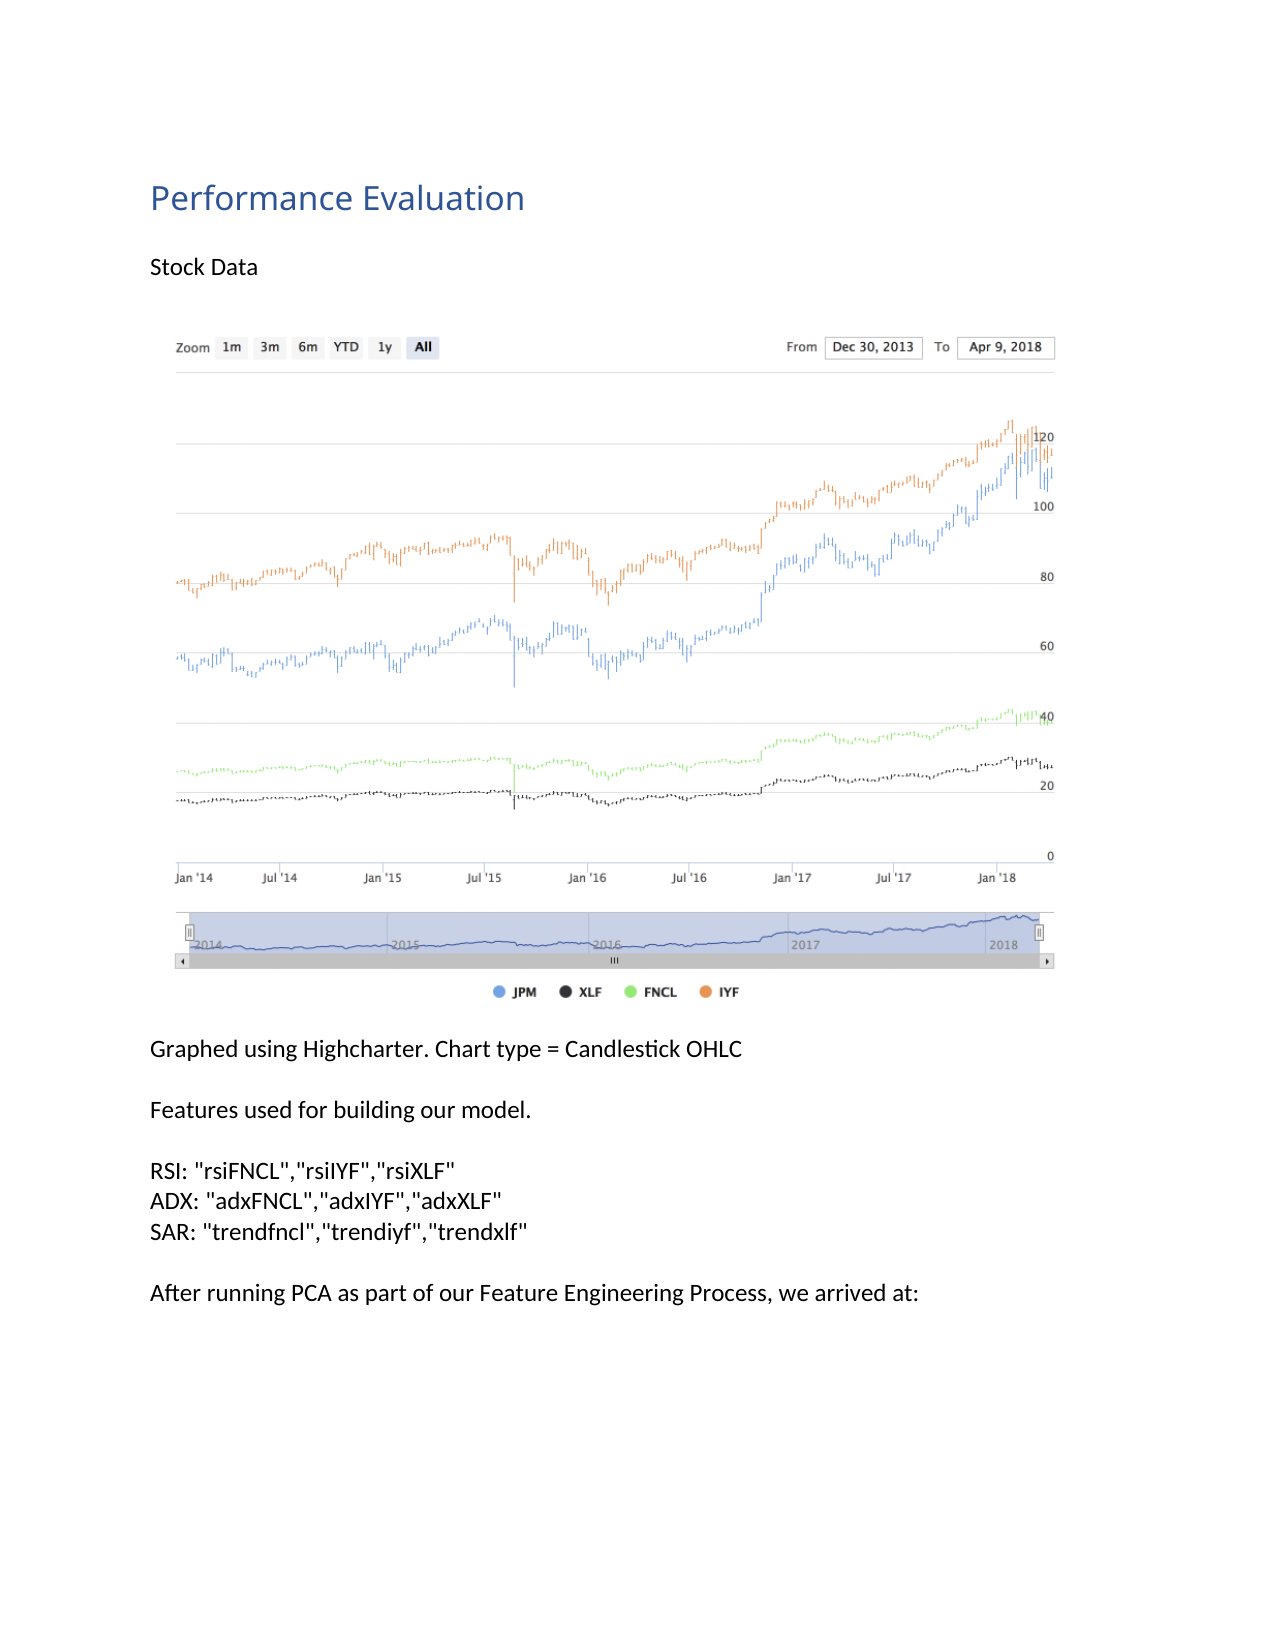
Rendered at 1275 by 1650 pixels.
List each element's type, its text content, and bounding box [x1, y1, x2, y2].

subtitle Performance Evaluation [150, 175, 1125, 220]
text Stock Data [150, 251, 1125, 281]
text After running PCA as part of our Feature Engineering Process, we arrived at: [150, 1277, 1125, 1308]
text Graphed using Highcharter. Chart type = Candlestick OHLC [150, 1033, 1125, 1063]
text SAR: "trendfncl","trendiyf","trendxlf" [150, 1216, 1125, 1247]
text ADX: "adxFNCL","adxIYF","adxXLF" [150, 1186, 1125, 1216]
picture [150, 312, 1078, 1033]
text RSI: "rsiFNCL","rsiIYF","rsiXLF" [150, 1155, 1125, 1186]
text Features used for building our model. [150, 1094, 1125, 1124]
